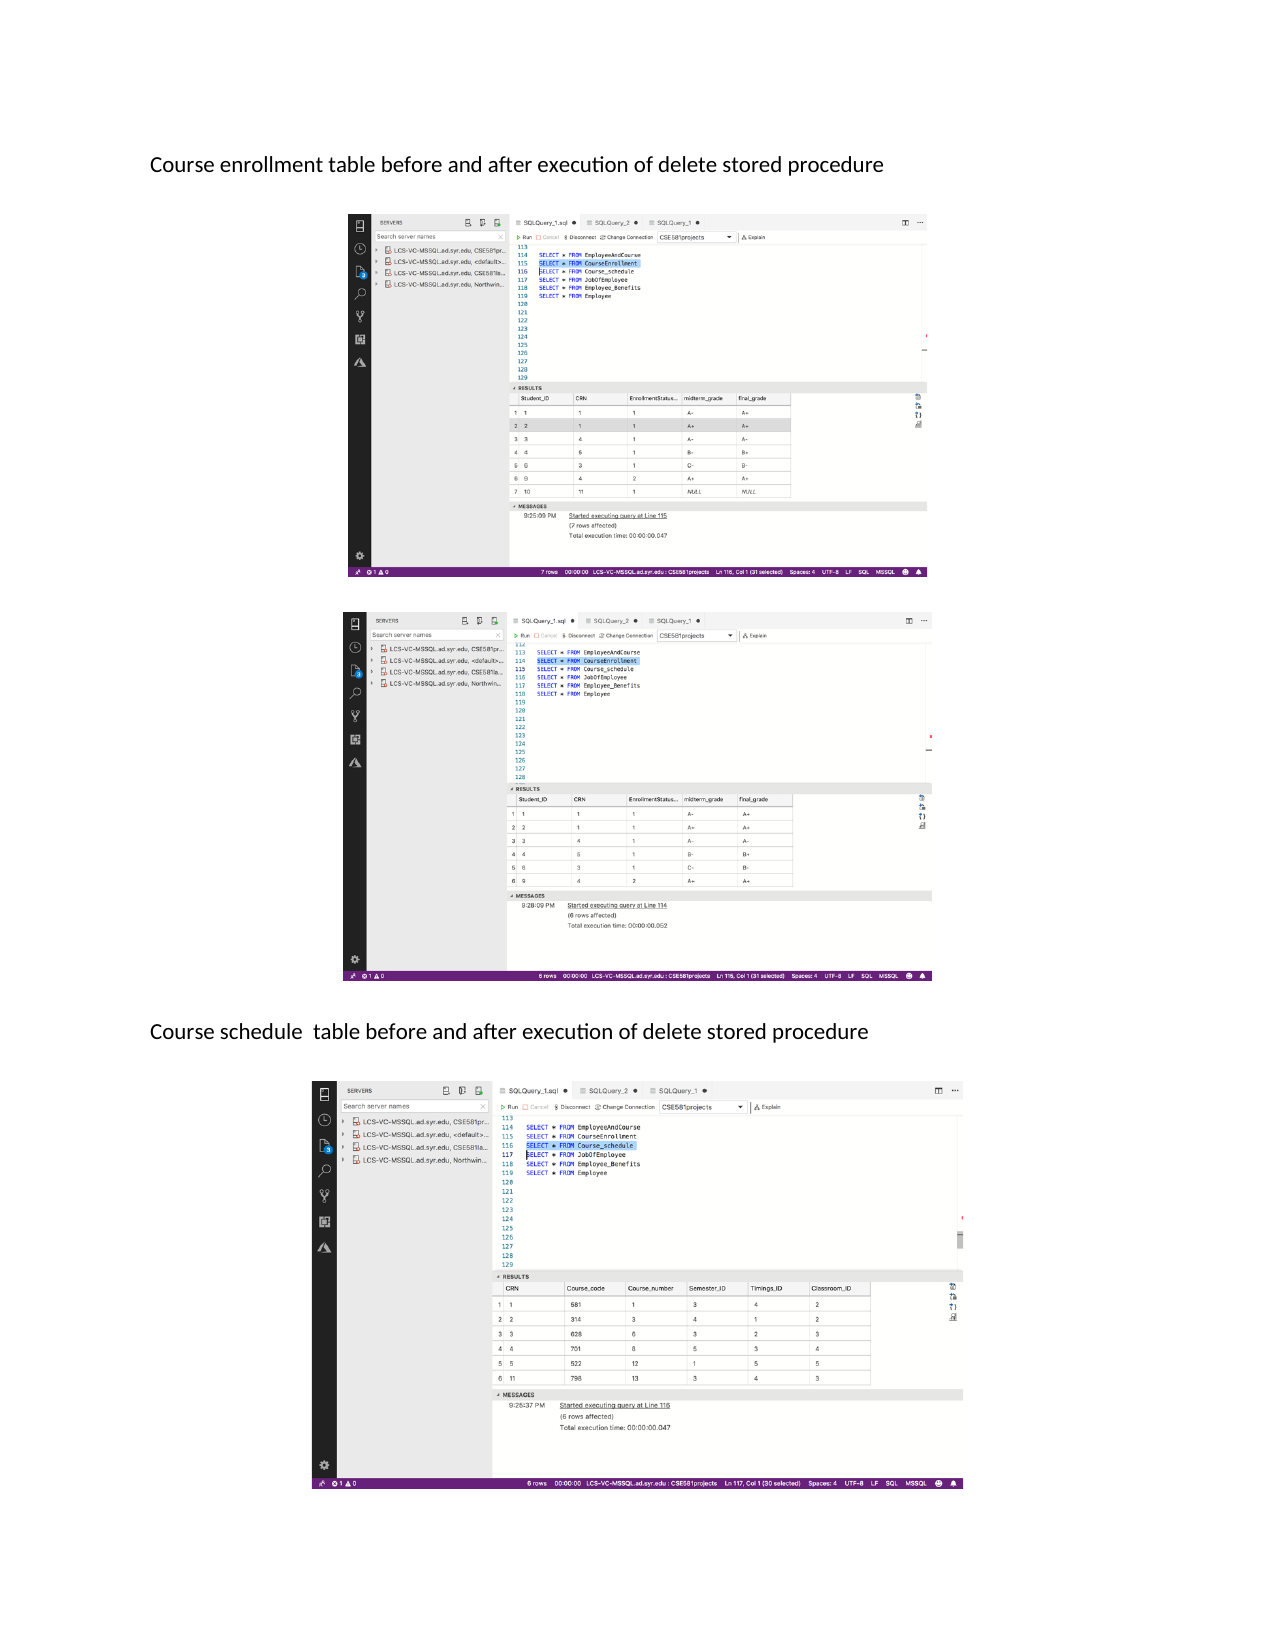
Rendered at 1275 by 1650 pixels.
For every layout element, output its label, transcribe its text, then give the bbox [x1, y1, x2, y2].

text Course schedule table before and after execution of delete stored procedure [150, 1017, 1125, 1045]
text Course enrollment table before and after execution of delete stored procedure [150, 150, 1125, 178]
picture [343, 612, 932, 981]
picture [348, 214, 928, 577]
picture [311, 1081, 964, 1489]
